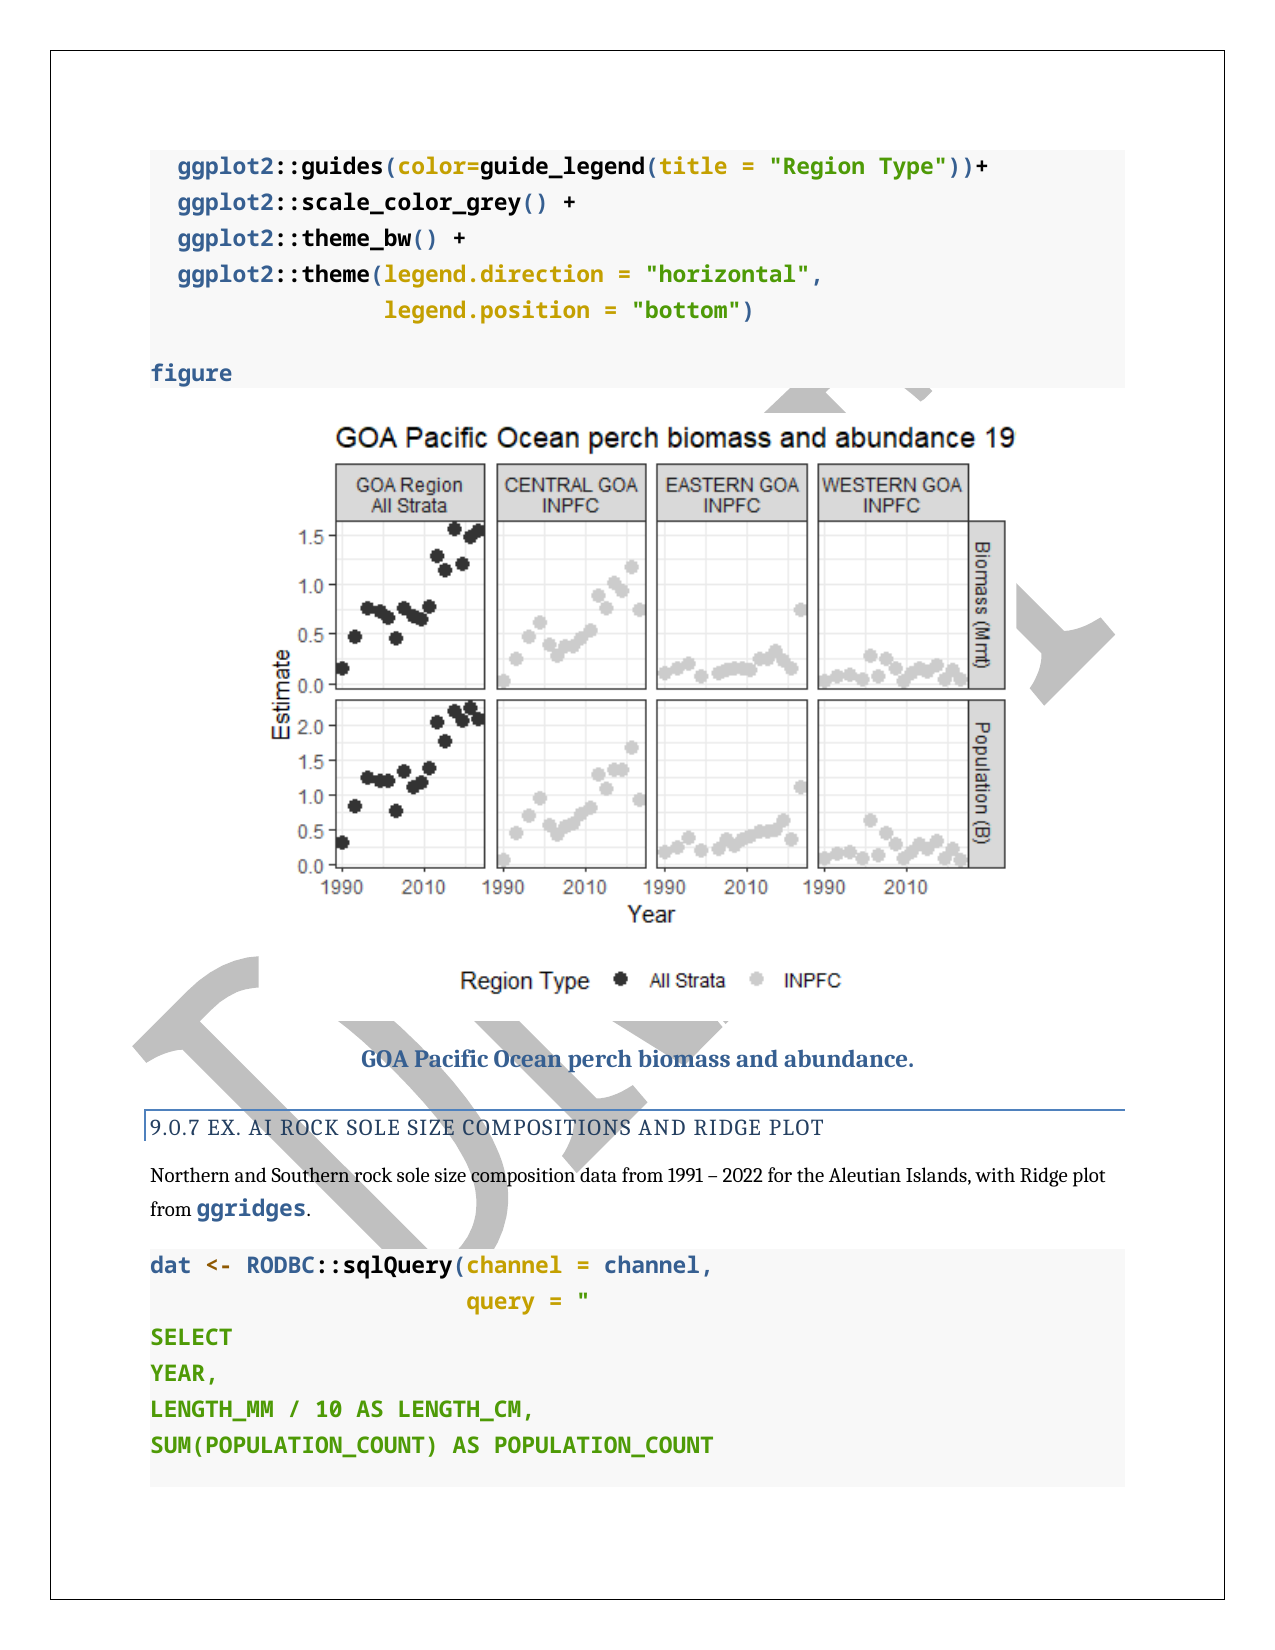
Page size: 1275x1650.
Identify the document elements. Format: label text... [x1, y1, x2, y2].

text Northern and Southern rock sole size composition data from 1991 – 2022 for the Aleutian Islands, with Ridge plot from ggridges. [150, 1164, 1125, 1223]
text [150, 150, 1125, 388]
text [150, 1249, 1125, 1487]
subtitle 9.0.7 Ex. AI rock sole size compositions and ridge plot [146, 1111, 1125, 1141]
text GOA Pacific Ocean perch biomass and abundance. [150, 1045, 1125, 1073]
picture [258, 413, 1017, 1021]
